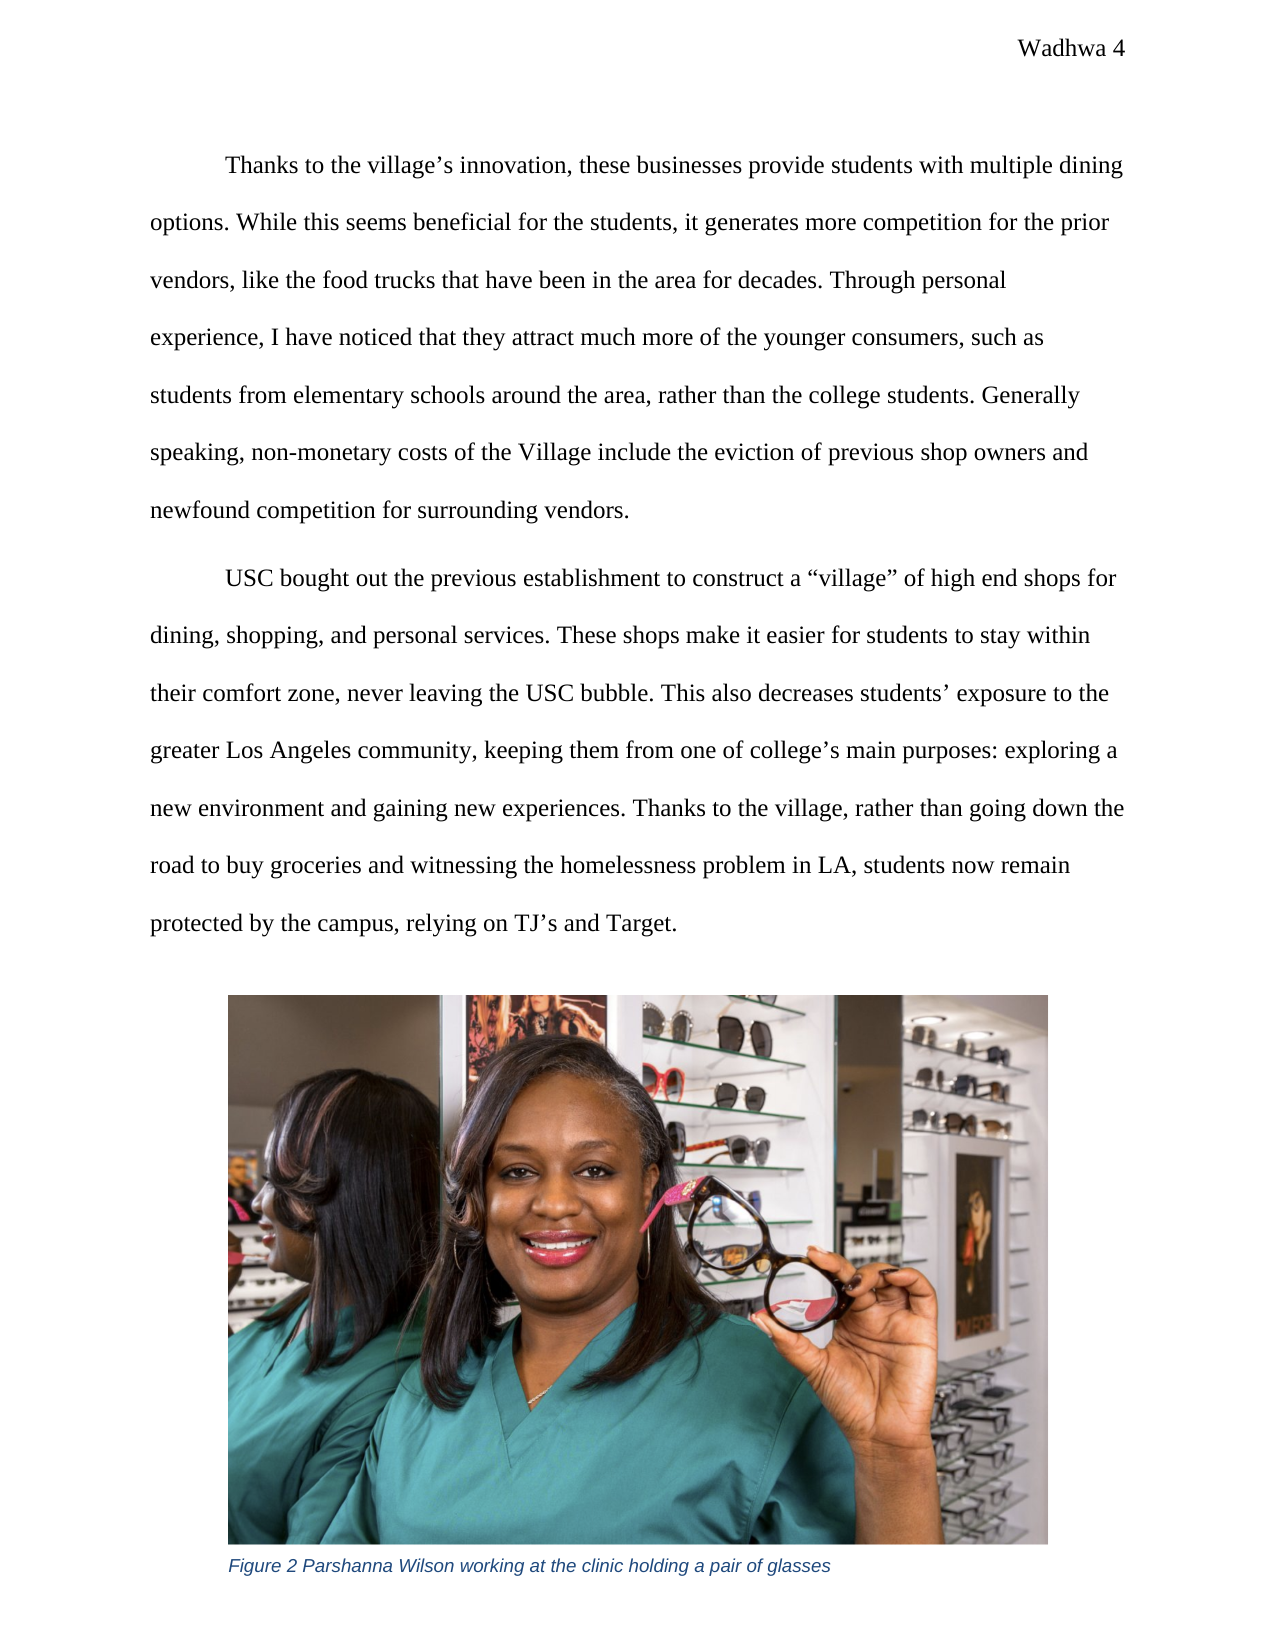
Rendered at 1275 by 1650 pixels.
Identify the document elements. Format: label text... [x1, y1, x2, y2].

picture [228, 994, 1049, 1546]
text USC bought out the previous establishment to construct a “village” of high end shops for dining, shopping, and personal services. These shops make it easier for students to stay within their comfort zone, never leaving the USC bubble. This also decreases students’ exposure to the greater Los Angeles community, keeping them from one of college’s main purposes: exploring a new environment and gaining new experiences. Thanks to the village, rather than going down the road to buy groceries and witnessing the homelessness problem in LA, students now remain protected by the campus, relying on TJ’s and Target. [150, 563, 1125, 937]
text Thanks to the village’s innovation, these businesses provide students with multiple dining options. While this seems beneficial for the students, it generates more competition for the prior vendors, like the food trucks that have been in the area for decades. Through personal experience, I have noticed that they attract much more of the younger consumers, such as students from elementary schools around the area, rather than the college students. Generally speaking, non-monetary costs of the Village include the eviction of previous shop owners and newfound competition for surrounding vendors. [150, 150, 1125, 524]
